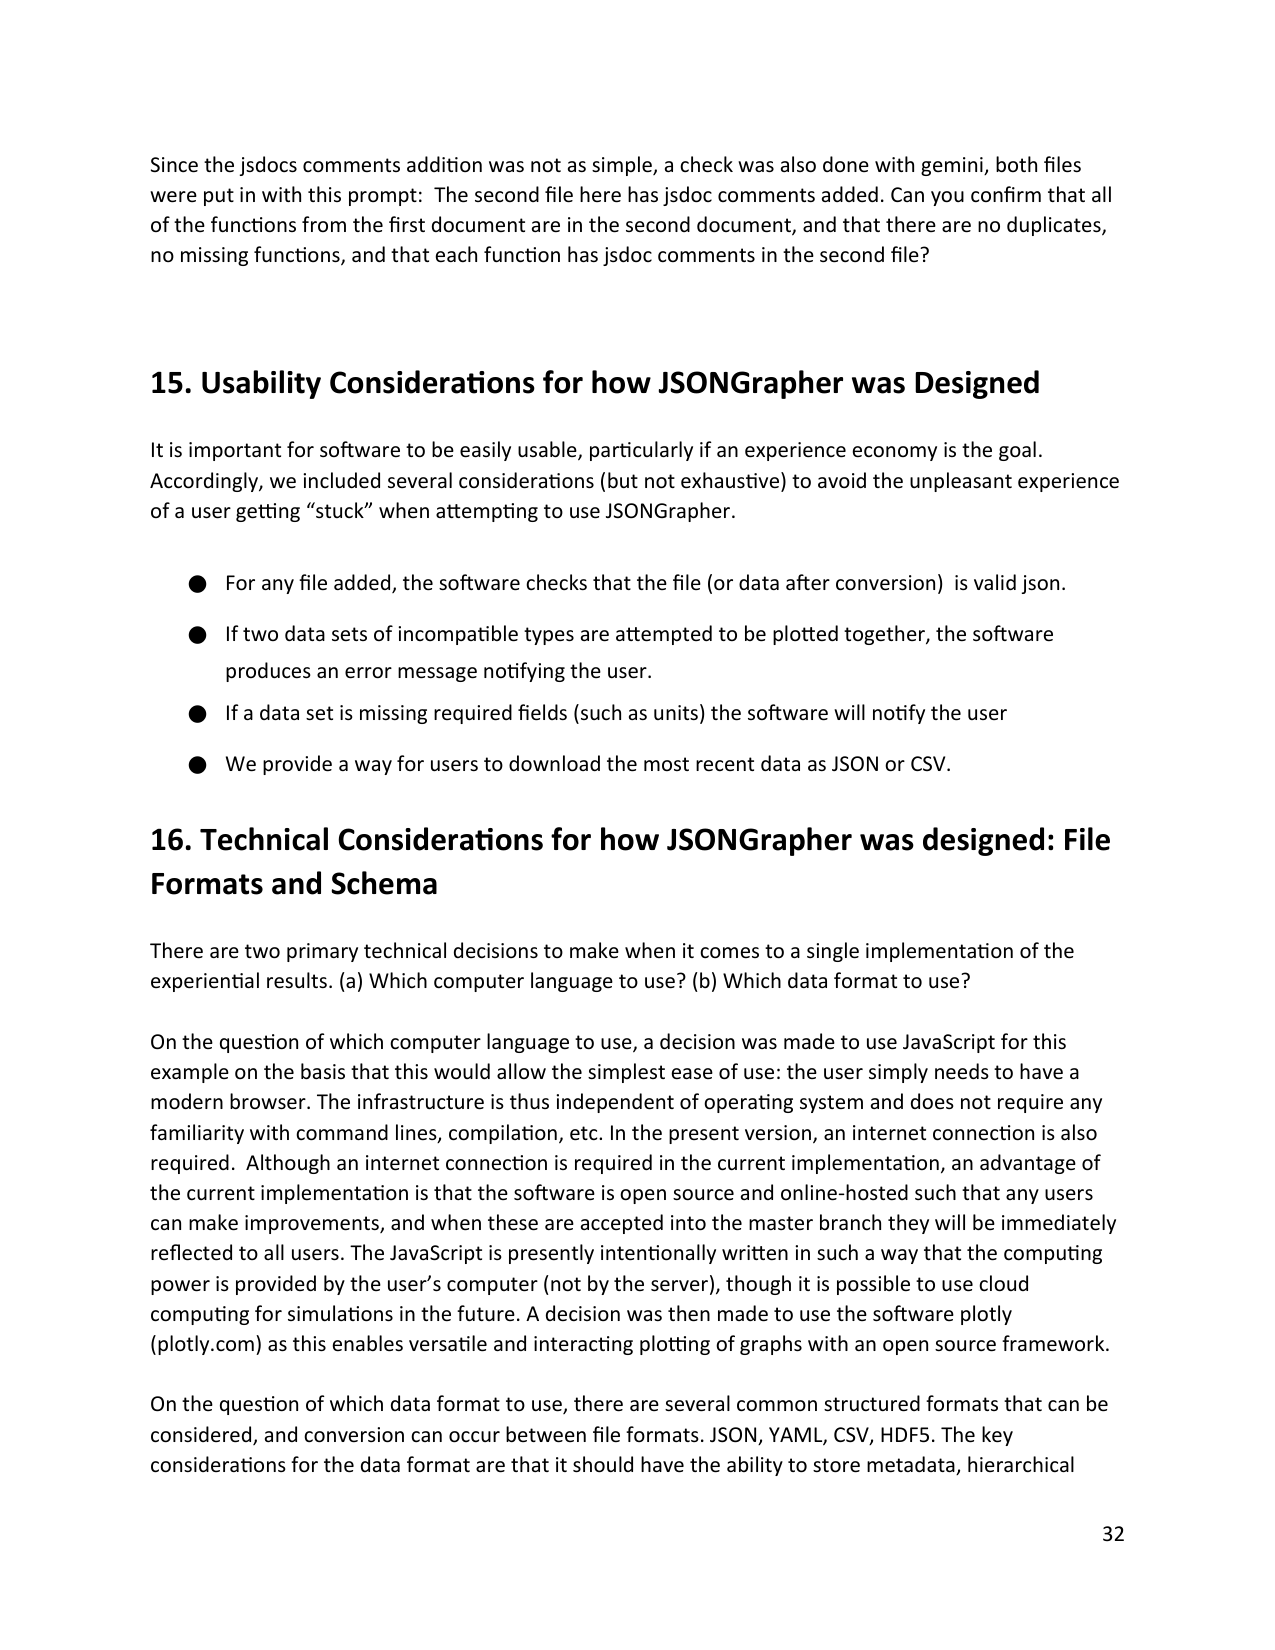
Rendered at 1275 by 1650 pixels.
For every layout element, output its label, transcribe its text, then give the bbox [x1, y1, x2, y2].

subtitle 15. Usability Considerations for how JSONGrapher was Designed [150, 361, 1125, 402]
text There are two primary technical decisions to make when it comes to a single implementation of the experiential results. (a) Which computer language to use? (b) Which data format to use? [150, 936, 1125, 994]
text Since the jsdocs comments addition was not as simple, a check was also done with gemini, both files were put in with this prompt: The second file here has jsdoc comments added. Can you confirm that all of the functions from the first document are in the second document, and that there are no duplicates, no missing functions, and that each function has jsdoc comments in the second file? [150, 150, 1125, 269]
text On the question of which computer language to use, a decision was made to use JavaScript for this example on the basis that this would allow the simplest ease of use: the user simply needs to have a modern browser. The infrastructure is thus independent of operating system and does not require any familiarity with command lines, compilation, etc. In the present version, an internet connection is also required. Although an internet connection is required in the current implementation, an advantage of the current implementation is that the software is open source and online-hosted such that any users can make improvements, and when these are accepted into the master branch they will be immediately reflected to all users. The JavaScript is presently intentionally written in such a way that the computing power is provided by the user’s computer (not by the server), though it is possible to use cloud computing for simulations in the future. A decision was then made to use the software plotly (plotly.com) as this enables versatile and interacting plotting of graphs with an open source framework. [150, 1027, 1125, 1357]
subtitle 16. Technical Considerations for how JSONGrapher was designed: File Formats and Schema [150, 818, 1125, 903]
list We provide a way for users to download the most recent data as JSON or CSV. [187, 737, 1125, 784]
list For any file added, the software checks that the file (or data after conversion) is valid json. [187, 556, 1125, 603]
list If two data sets of incompatible types are attempted to be plotted together, the software produces an error message notifying the user. [187, 607, 1125, 684]
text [150, 1389, 1125, 1478]
list If a data set is missing required fields (such as units) the software will notify the user [187, 687, 1125, 733]
text It is important for software to be easily usable, particularly if an experience economy is the goal. Accordingly, we included several considerations (but not exhaustive) to avoid the unpleasant experience of a user getting “stuck” when attempting to use JSONGrapher. [150, 436, 1125, 524]
